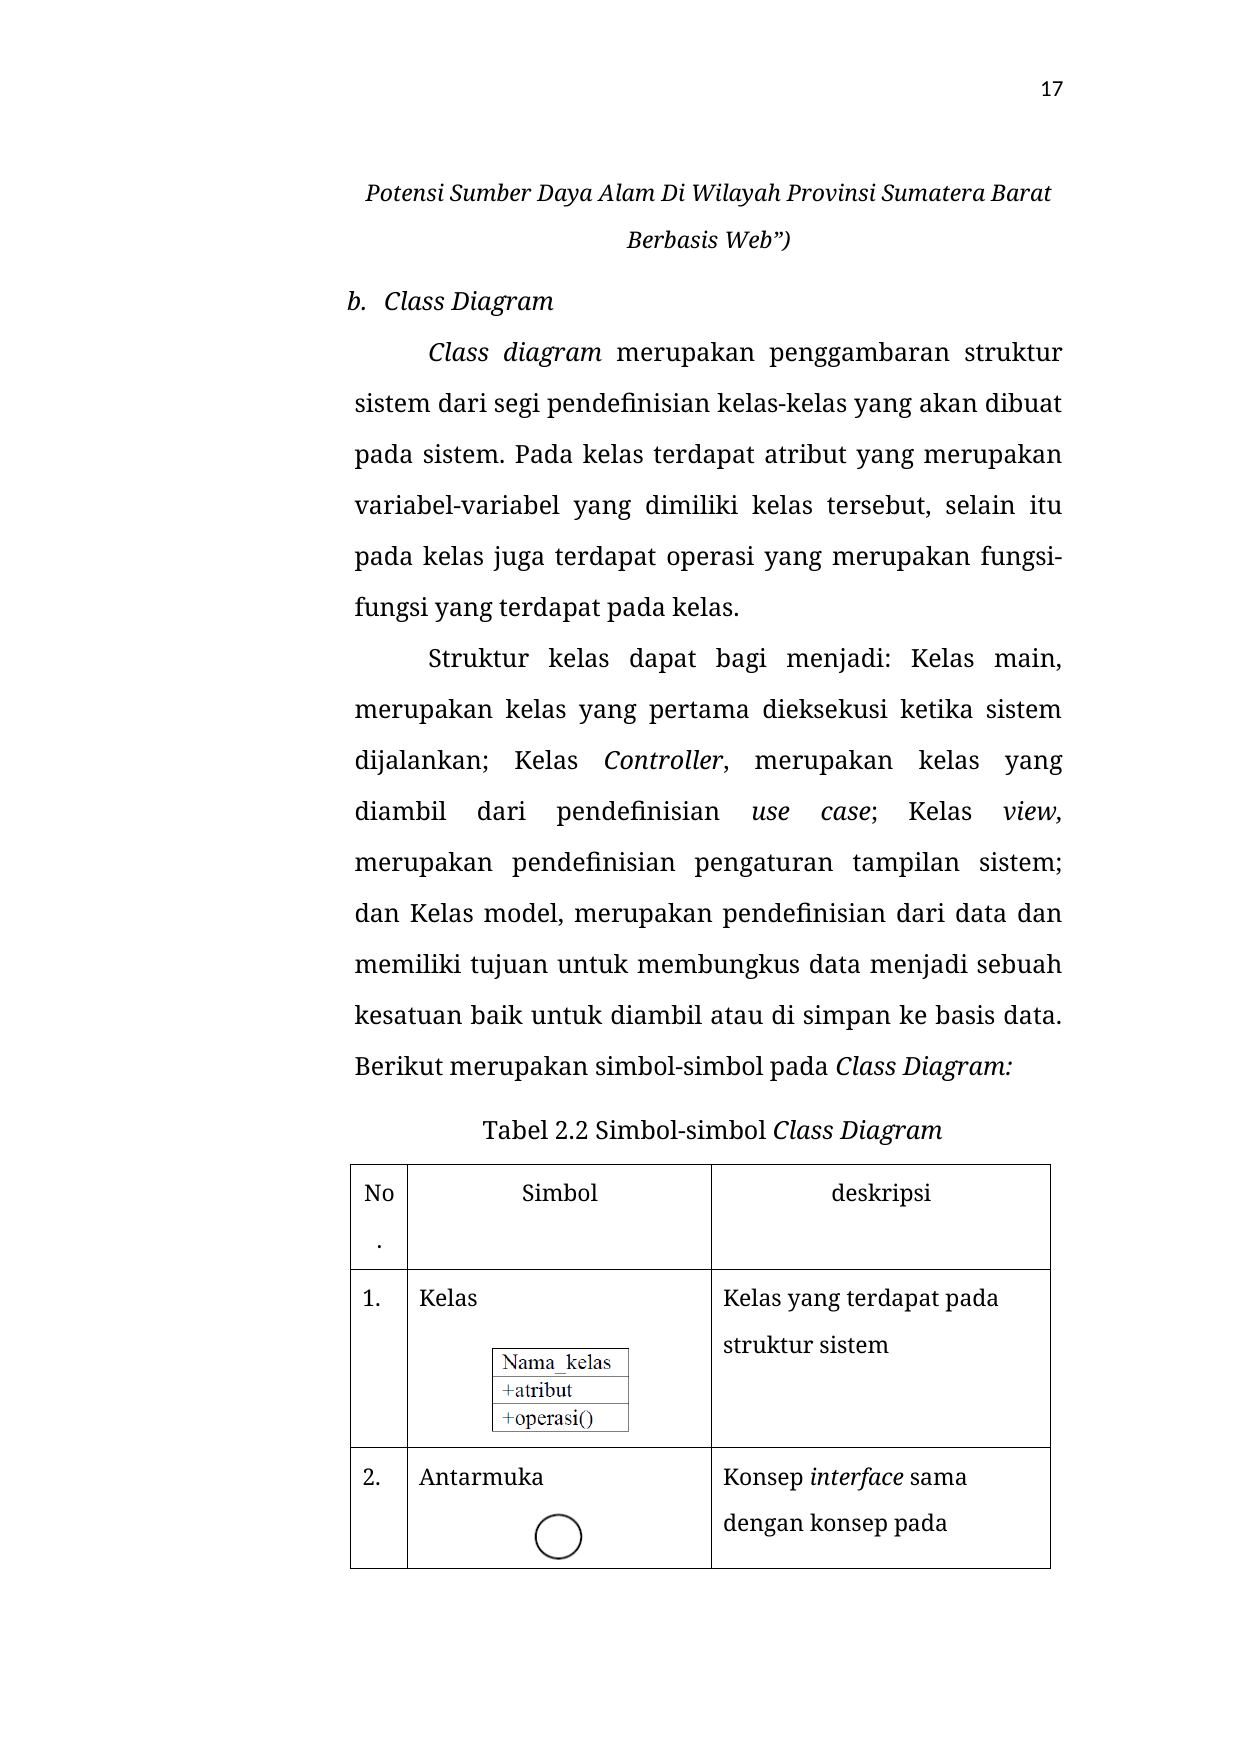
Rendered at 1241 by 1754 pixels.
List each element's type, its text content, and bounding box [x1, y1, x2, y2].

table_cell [408, 1448, 711, 1568]
table_cell 1. [351, 1270, 407, 1447]
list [354, 177, 1063, 255]
list Tabel 2.2 Simbol-simbol Class Diagram [362, 1113, 1063, 1147]
table_cell 2. [351, 1448, 407, 1568]
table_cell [712, 1448, 1050, 1568]
picture [486, 1341, 634, 1434]
list Class diagram merupakan penggambaran struktur sistem dari segi pendefinisian kelas-kelas yang akan dibuat pada sistem. Pada kelas terdapat atribut yang merupakan variabel-variabel yang dimiliki kelas tersebut, selain itu pada kelas juga terdapat operasi yang merupakan fungsi-fungsi yang terdapat pada kelas. [354, 334, 1063, 624]
table_header Simbol [408, 1165, 711, 1268]
list Struktur kelas dapat bagi menjadi: Kelas main, merupakan kelas yang pertama dieksekusi ketika sistem dijalankan; Kelas Controller, merupakan kelas yang diambil dari pendefinisian use case; Kelas view, merupakan pendefinisian pengaturan tampilan sistem; dan Kelas model, merupakan pendefinisian dari data dan memiliki tujuan untuk membungkus data menjadi sebuah kesatuan baik untuk diambil atau di simpan ke basis data. Berikut merupakan simbol-simbol pada Class Diagram: [354, 641, 1063, 1083]
table_header No. [351, 1165, 407, 1268]
list Class Diagram [347, 283, 1063, 317]
table_cell Kelas [408, 1270, 711, 1447]
table_header deskripsi [712, 1165, 1050, 1268]
picture [518, 1507, 601, 1568]
table_cell Kelas yang terdapat pada struktur sistem [712, 1270, 1050, 1447]
